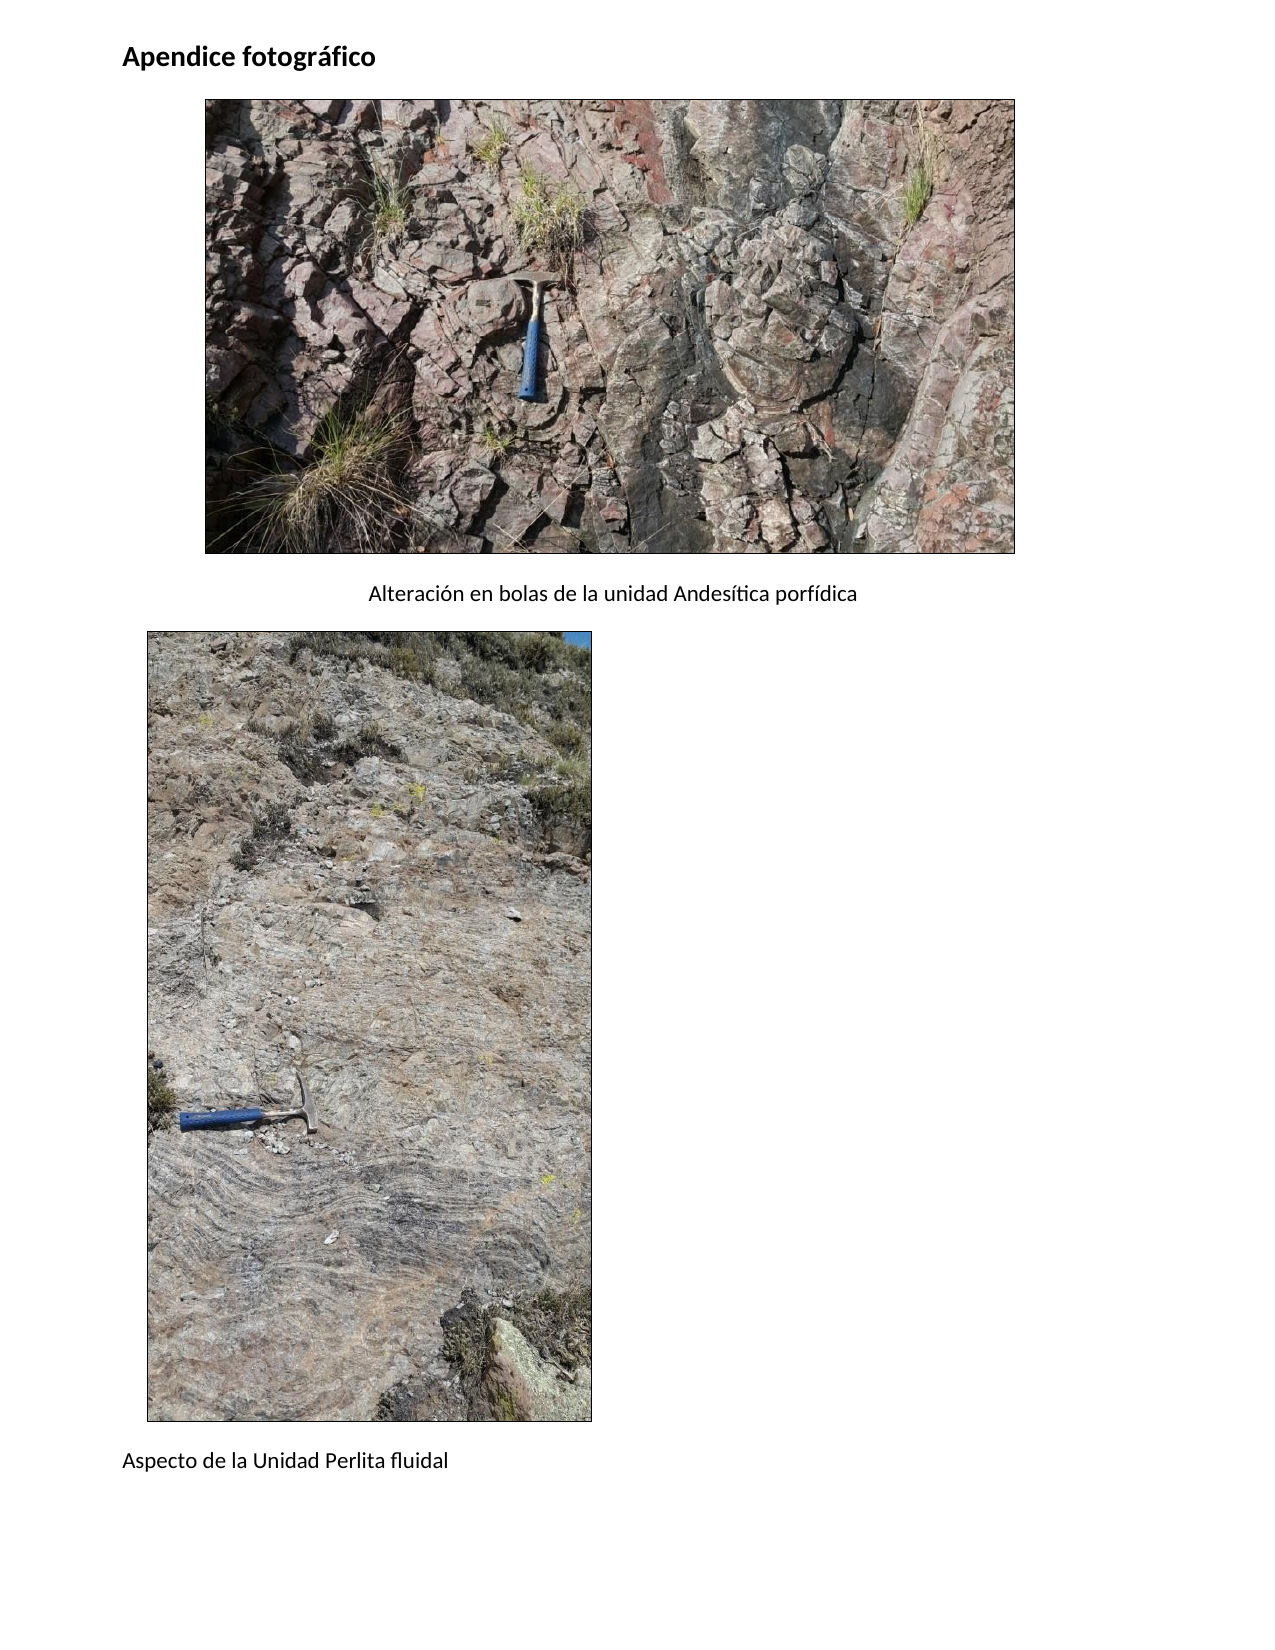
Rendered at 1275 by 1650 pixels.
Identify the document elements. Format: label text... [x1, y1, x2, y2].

picture [148, 632, 591, 1421]
text Alteración en bolas de la unidad Andesítica porfídica [368, 579, 1096, 607]
text Aspecto de la Unidad Perlita fluidal [122, 1446, 1096, 1474]
picture [206, 100, 1014, 553]
text Apendice fotográfico [122, 38, 1096, 73]
